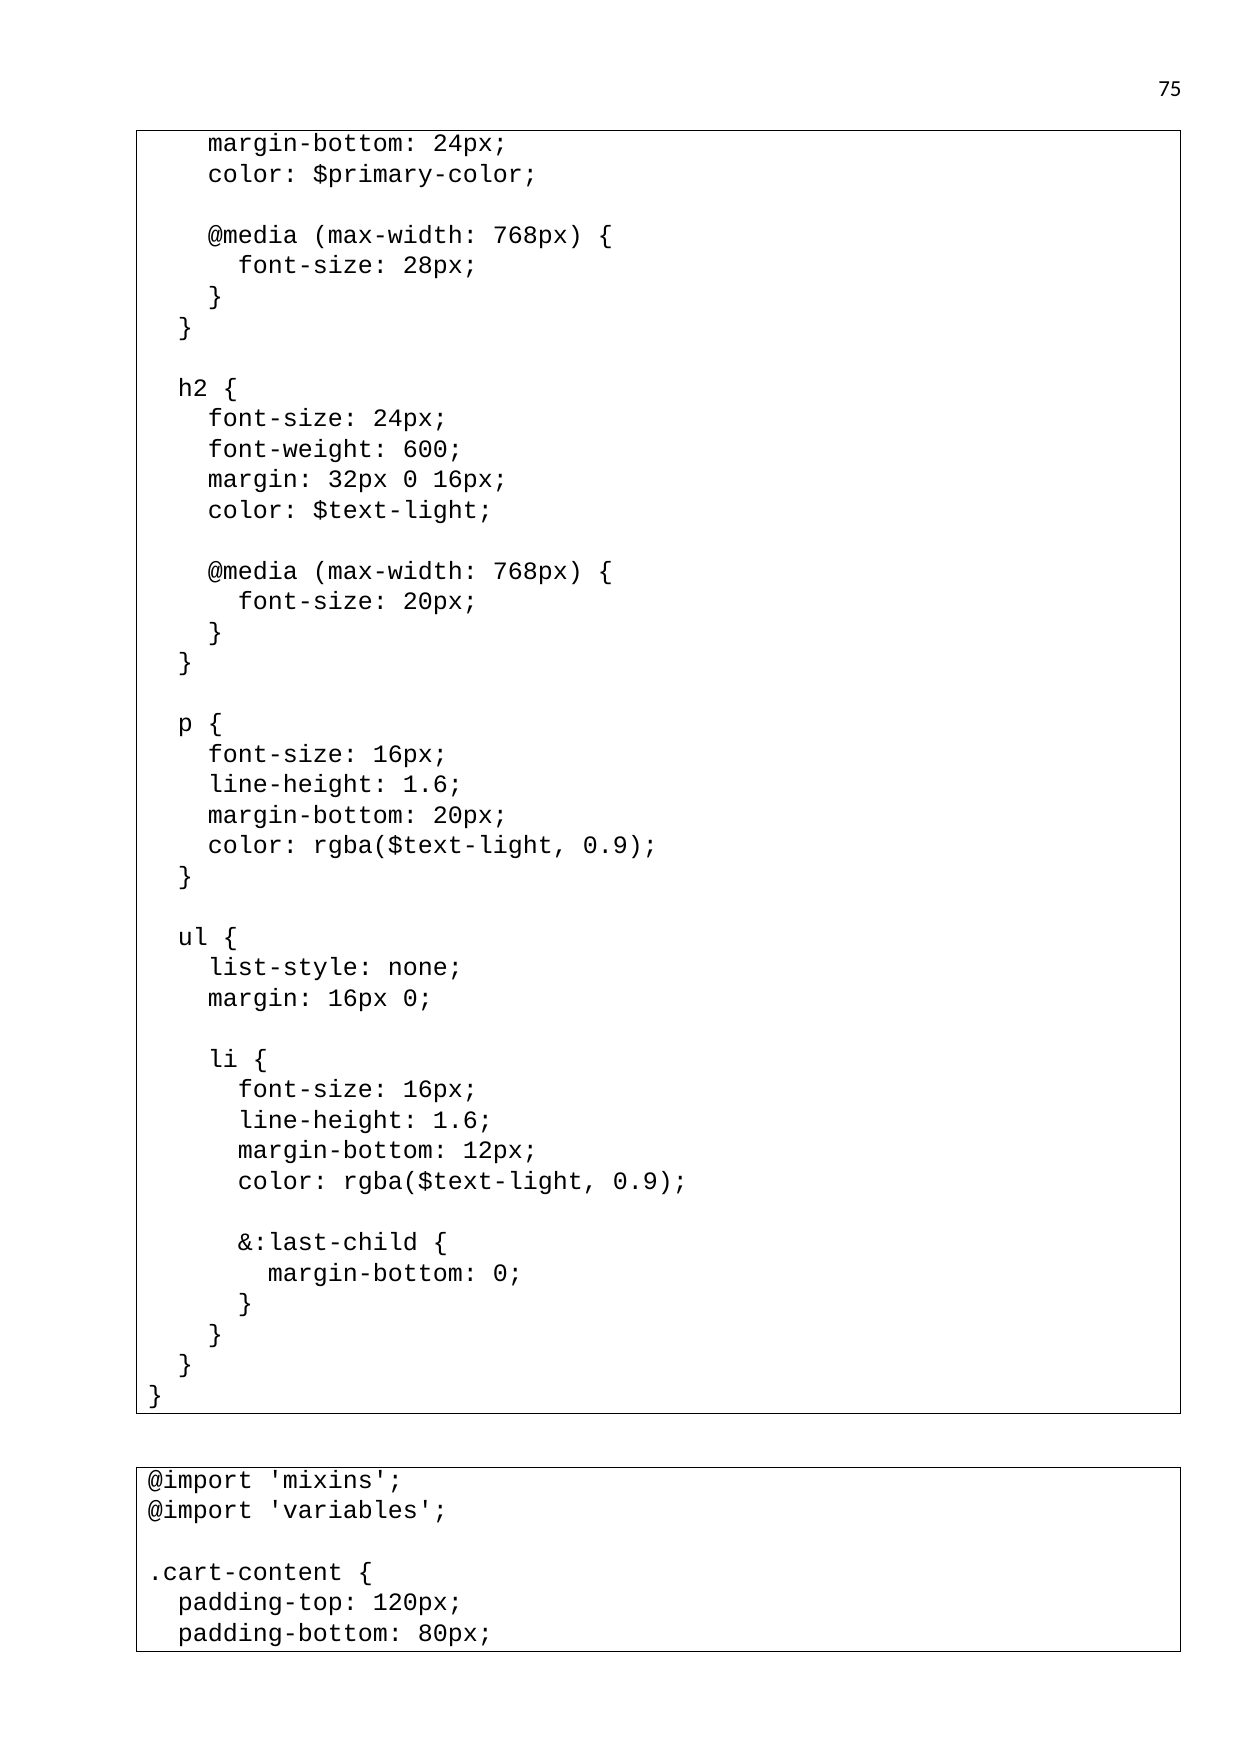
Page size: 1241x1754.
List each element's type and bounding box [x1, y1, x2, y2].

table_header [137, 1468, 1180, 1651]
table_header [137, 131, 1180, 1413]
